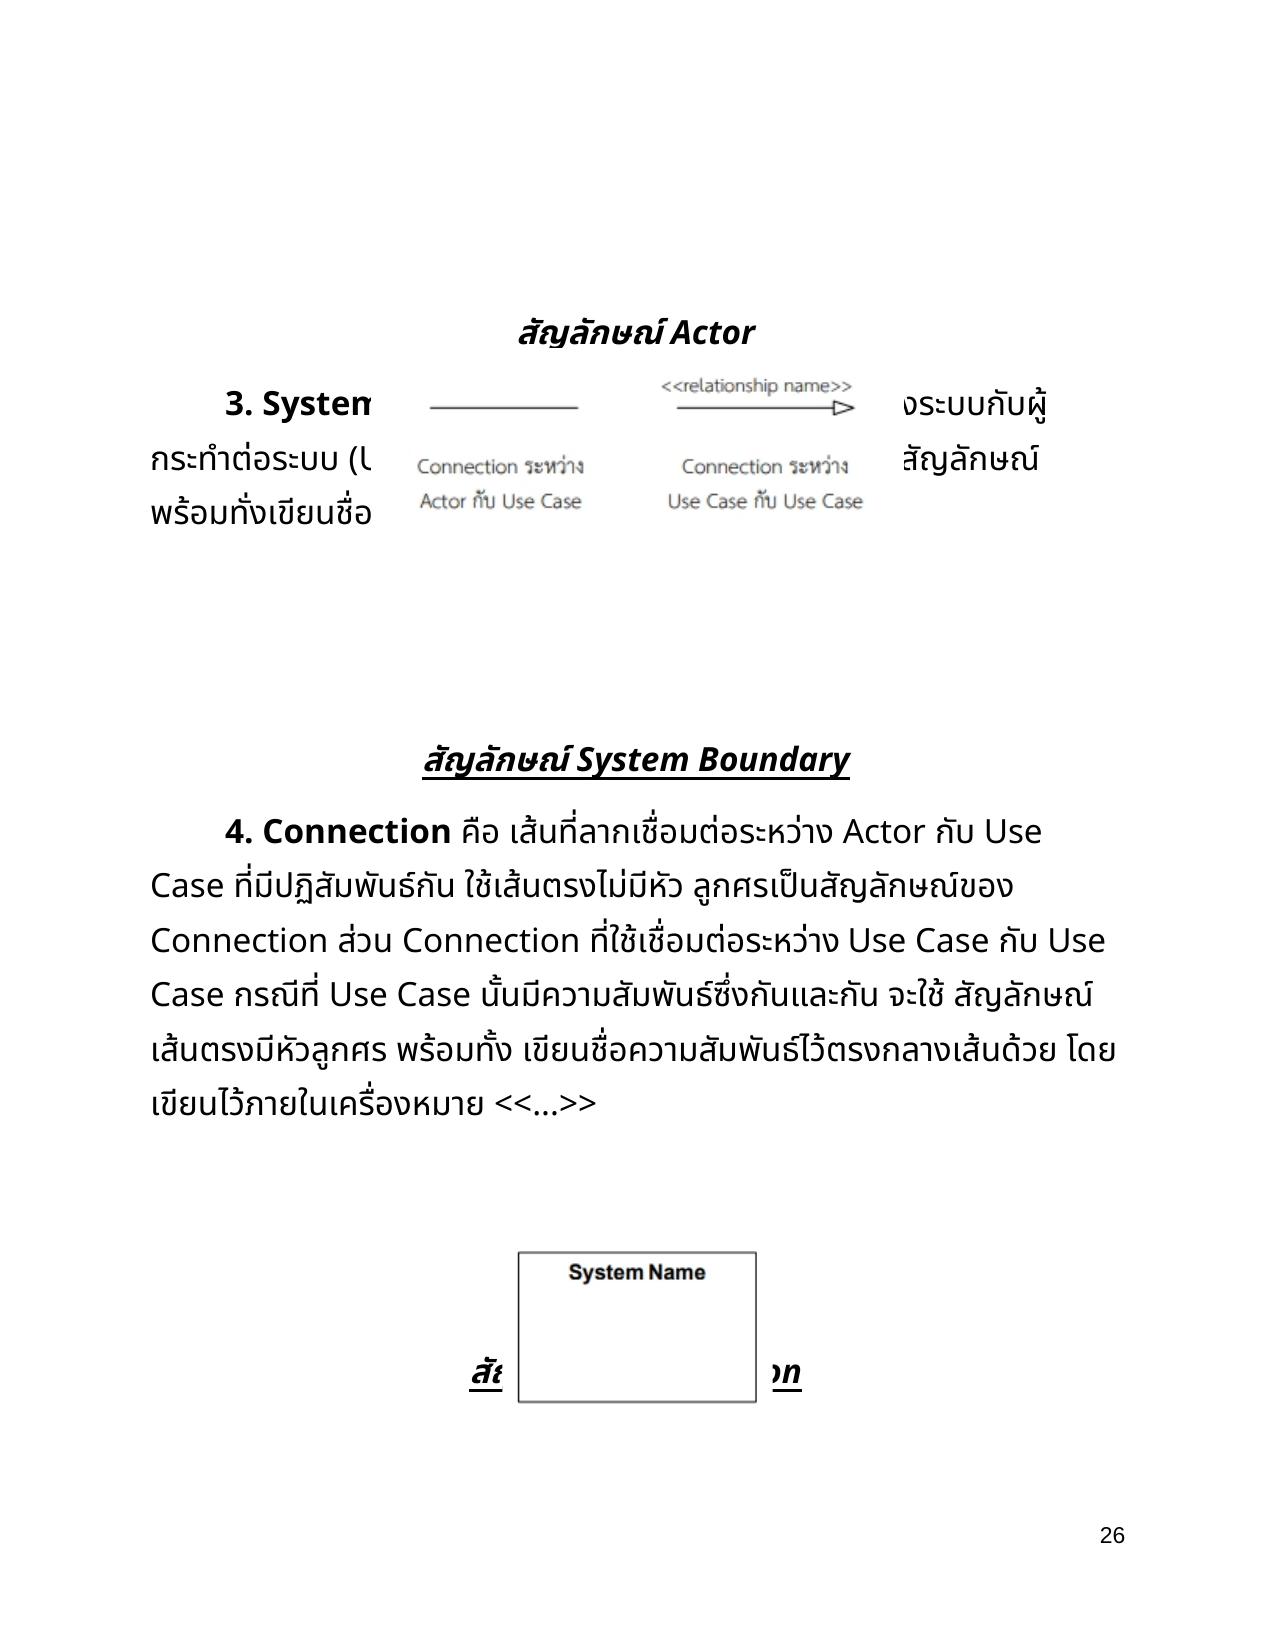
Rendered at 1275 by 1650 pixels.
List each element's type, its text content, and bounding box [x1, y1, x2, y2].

text 4. Connection คือ เส้นที่ลากเชื่อมต่อระหว่าง Actor กับ Use Case ที่มีปฏิสัมพันธ์กัน ใช้เส้นตรงไม่มีหัว ลูกศรเป็นสัญลักษณ์ของ Connection ส่วน Connection ที่ใช้เชื่อมต่อระหว่างUse Case กับ Use Case กรณีที่ Use Case นั้นมีความสัมพันธ์ซึ่งกันและกัน จะใช้ สัญลักษณ์เส้นตรงมีหัวลูกศร พร้อมทั้ง เขียนชื่อความสัมพันธ์ไว้ตรงกลางเส้นด้วย โดย เขียนไว้ภายในเครื่องหมาย <<...>> [150, 807, 1125, 1131]
text สัญลักษณ์ System Boundary [150, 736, 1125, 787]
text สัญลักษณ์ Connection [150, 1348, 502, 1399]
text สัญลักษณ์ Actor [150, 308, 1125, 359]
picture [502, 1238, 773, 1421]
picture [371, 348, 904, 538]
text สัญลักษณ์ Connection [773, 1348, 1125, 1399]
